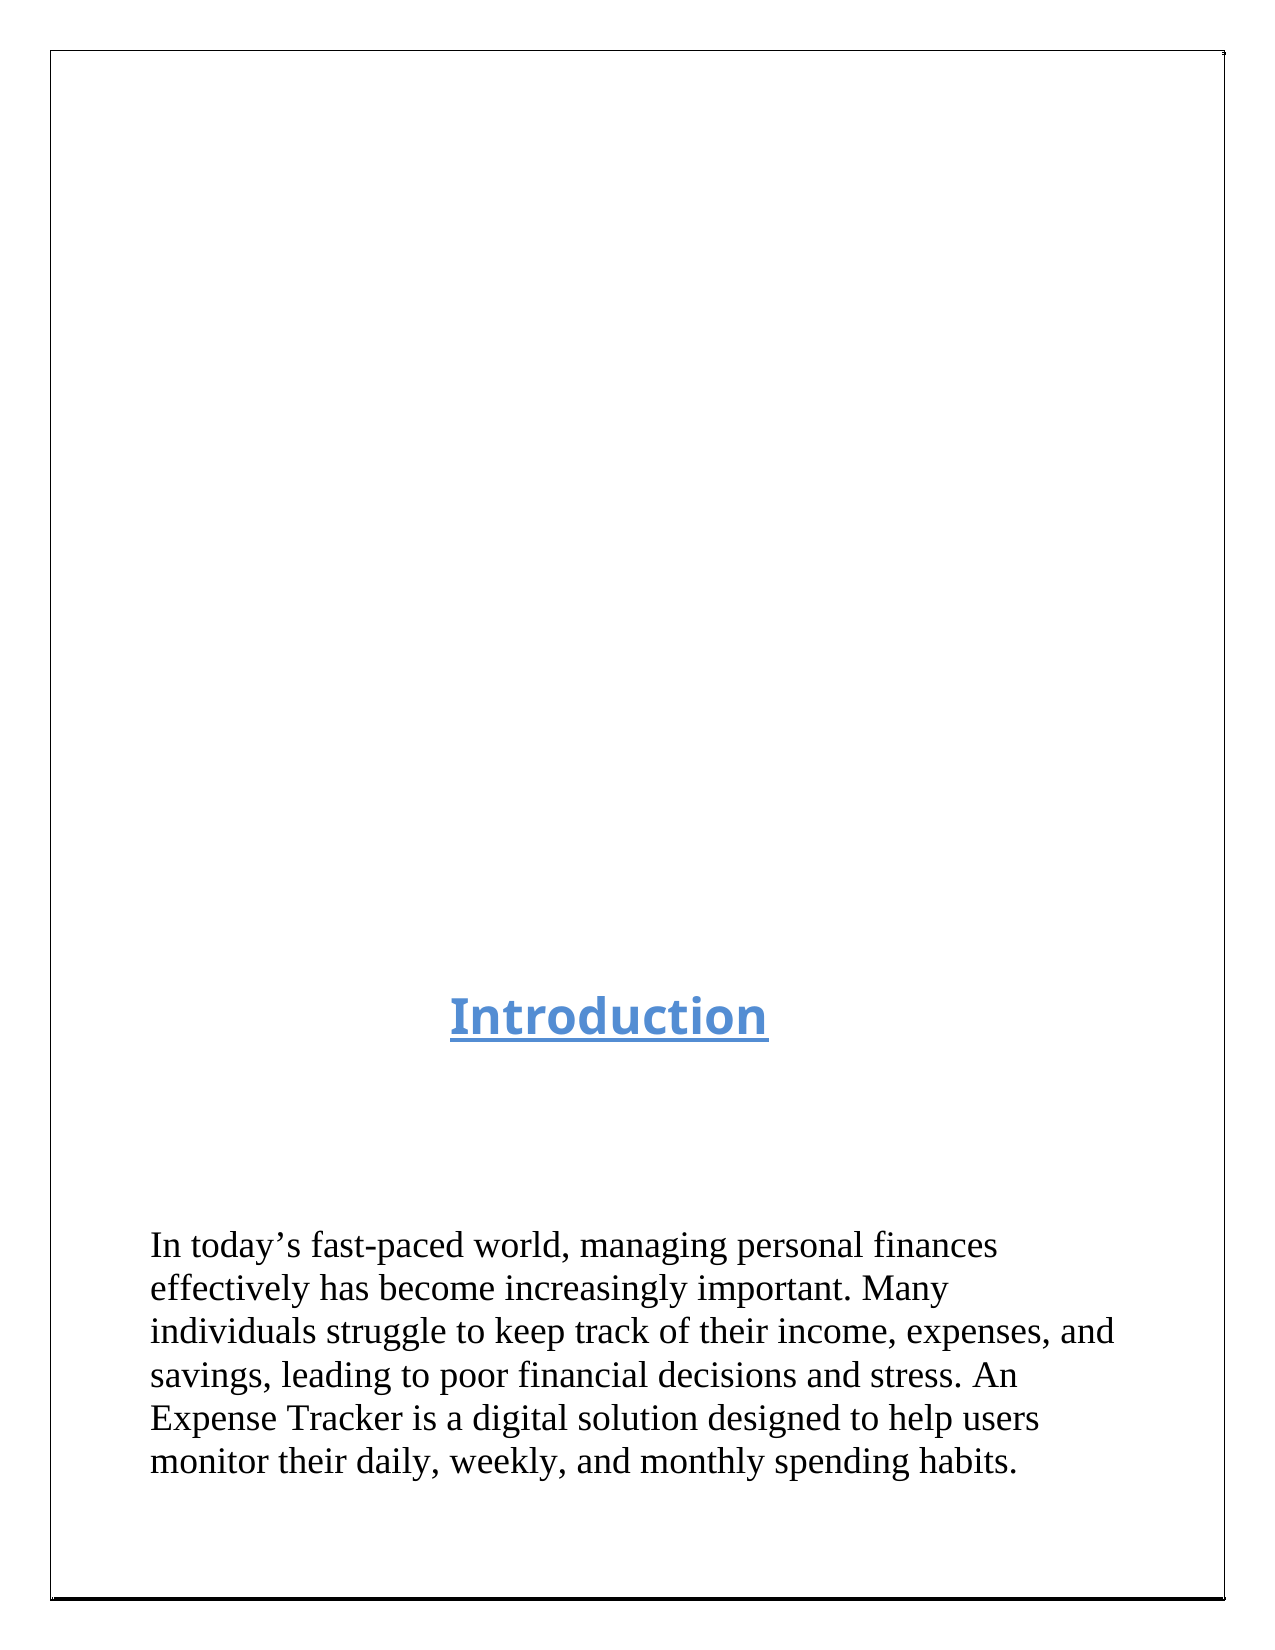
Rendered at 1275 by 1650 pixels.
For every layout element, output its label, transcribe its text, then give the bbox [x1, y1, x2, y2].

text In today’s fast-paced world, managing personal finances effectively has become increasingly important. Many individuals struggle to keep track of their income, expenses, and savings, leading to poor financial decisions and stress. An Expense Tracker is a digital solution designed to help users monitor their daily, weekly, and monthly spending habits. [150, 1223, 1125, 1481]
subtitle Introduction [375, 981, 1127, 1049]
